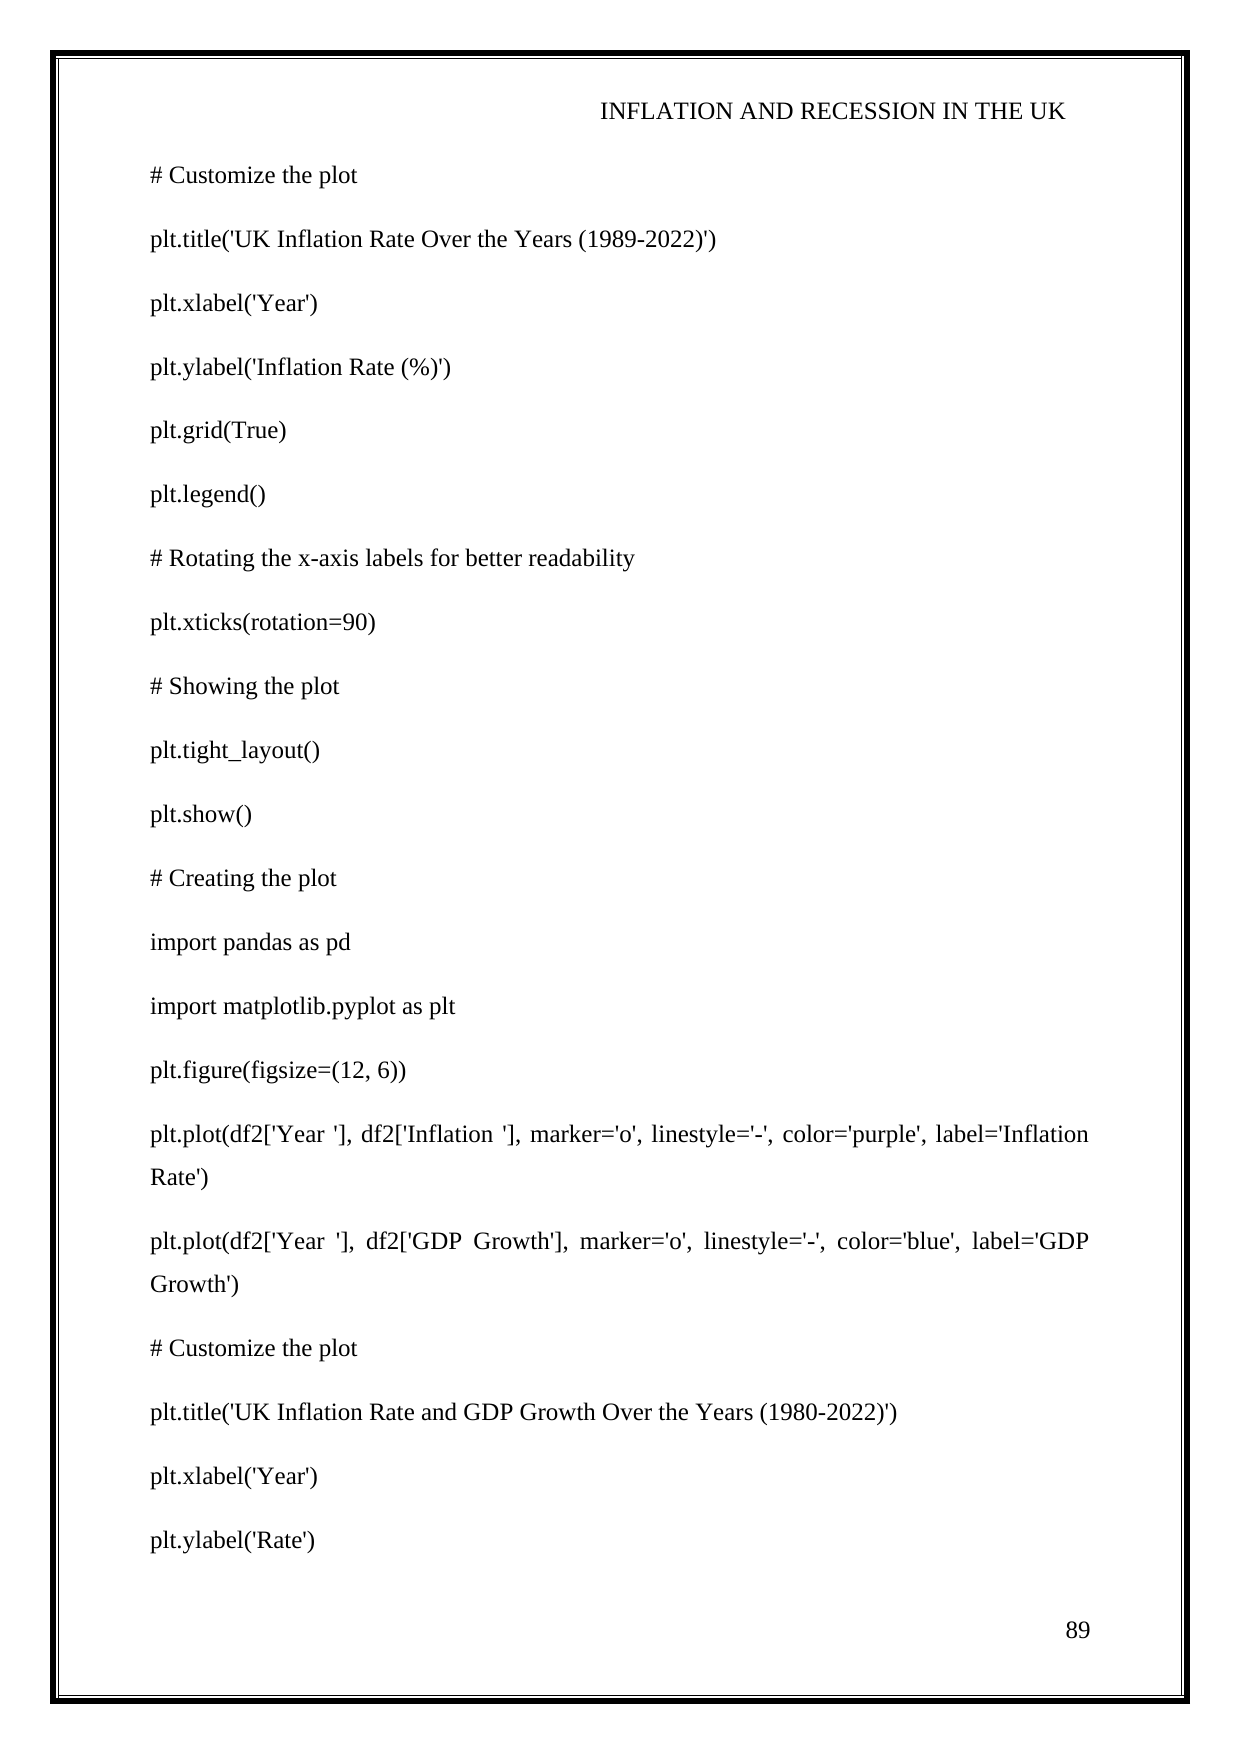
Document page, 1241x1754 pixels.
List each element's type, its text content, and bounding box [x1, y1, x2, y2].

text plt.legend() [150, 479, 1090, 508]
text plt.plot(df2['Year '], df2['GDP Growth'], marker='o', linestyle='-', color='blue', label='GDP Growth') [150, 1226, 1090, 1298]
text plt.show() [150, 799, 1090, 828]
text plt.grid(True) [150, 416, 1090, 444]
text # Customize the plot [150, 160, 1090, 188]
text import matplotlib.pyplot as plt [150, 991, 1090, 1020]
text # Rotating the x-axis labels for better readability [150, 543, 1090, 572]
text plt.xticks(rotation=90) [150, 607, 1090, 636]
text # Showing the plot [150, 671, 1090, 700]
text # Creating the plot [150, 863, 1090, 892]
text plt.figure(figsize=(12, 6)) [150, 1055, 1090, 1084]
text plt.ylabel('Rate') [150, 1525, 1090, 1554]
text import pandas as pd [150, 927, 1090, 956]
text # Customize the plot [150, 1333, 1090, 1362]
text plt.xlabel('Year') [150, 288, 1090, 316]
text plt.xlabel('Year') [150, 1461, 1090, 1490]
text plt.title('UK Inflation Rate and GDP Growth Over the Years (1980-2022)') [150, 1397, 1090, 1426]
text plt.title('UK Inflation Rate Over the Years (1989-2022)') [150, 224, 1090, 252]
text plt.plot(df2['Year '], df2['Inflation '], marker='o', linestyle='-', color='purple', label='Inflation Rate') [150, 1119, 1090, 1191]
text plt.tight_layout() [150, 735, 1090, 764]
text plt.ylabel('Inflation Rate (%)') [150, 352, 1090, 380]
